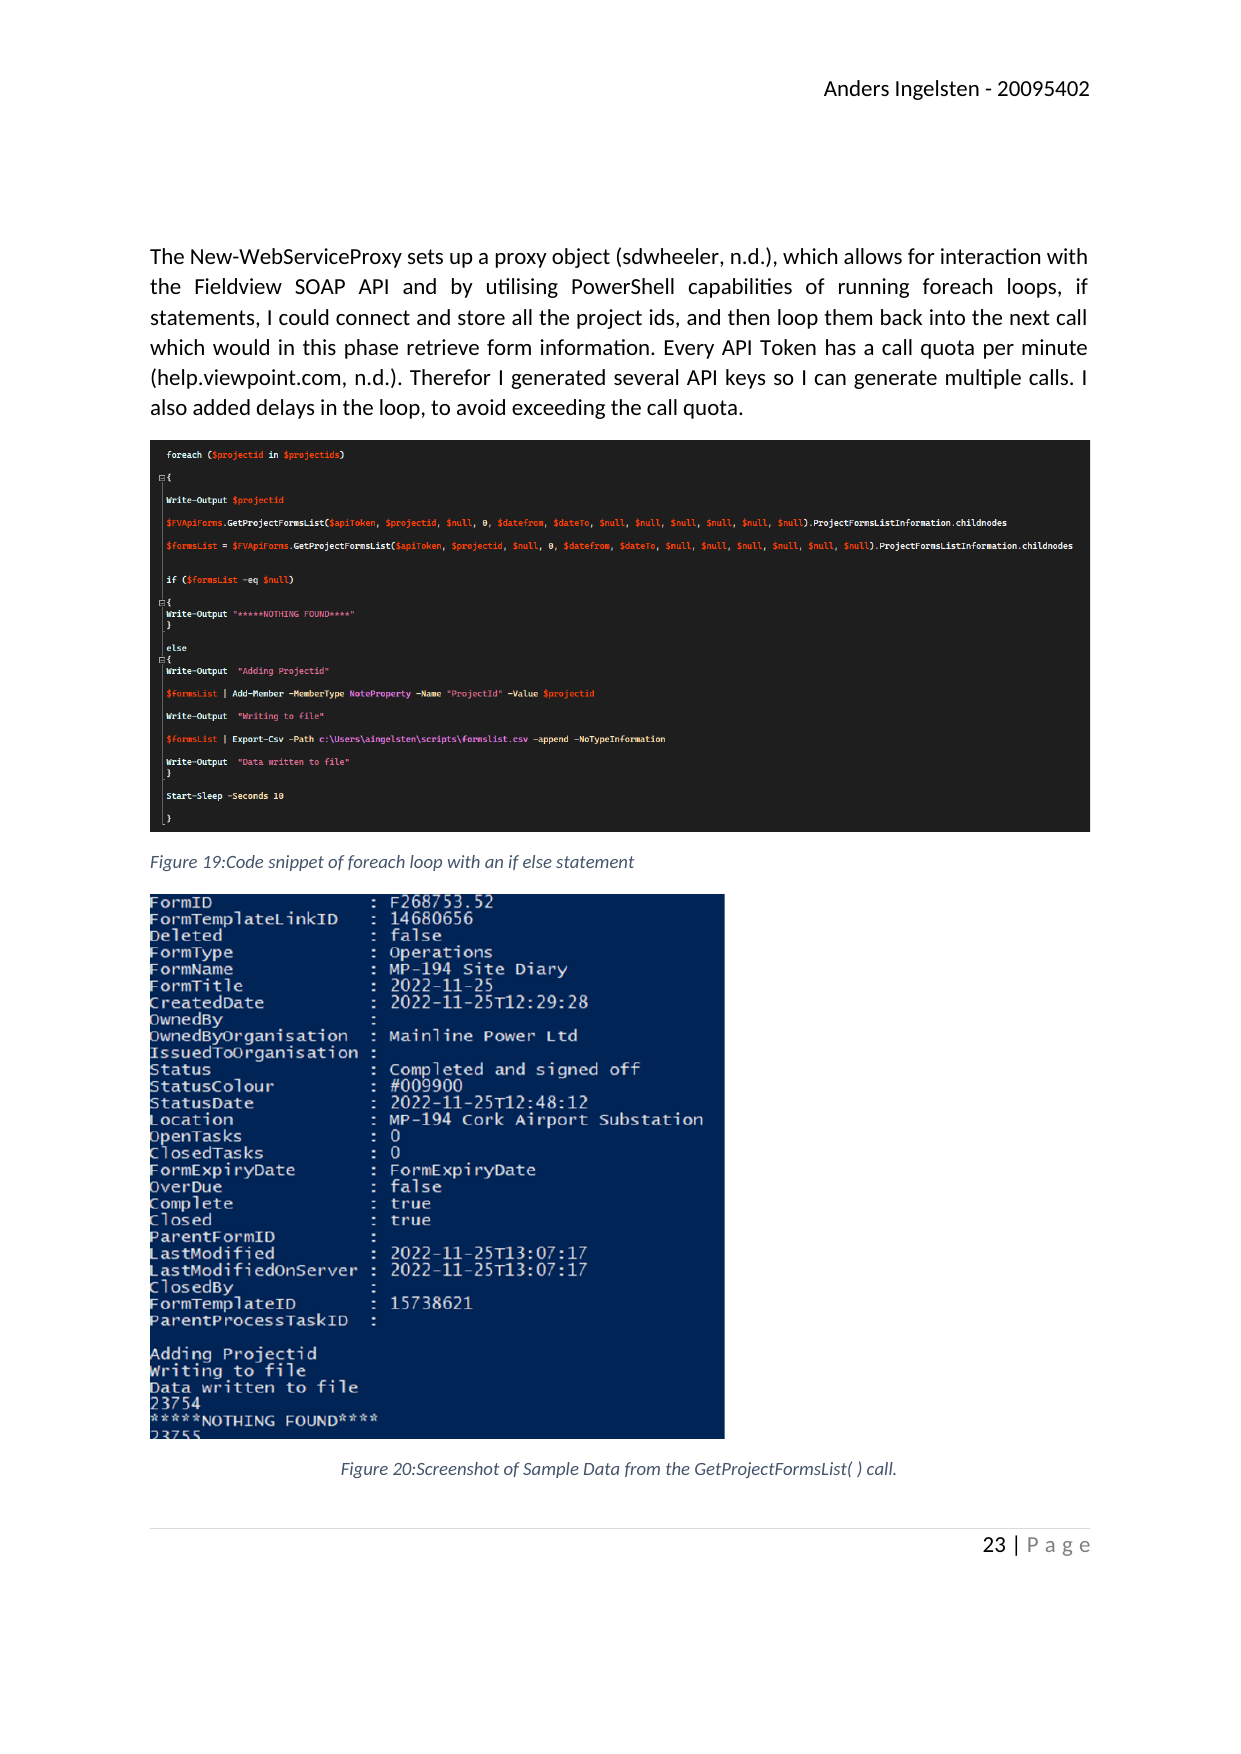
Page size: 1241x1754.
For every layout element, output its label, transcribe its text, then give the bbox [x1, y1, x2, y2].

text Figure 20:Screenshot of Sample Data from the GetProjectFormsList( ) call. [150, 1457, 1090, 1480]
picture [150, 894, 725, 1439]
text The New-WebServiceProxy sets up a proxy object (sdwheeler, n.d.), which allows for interaction with the Fieldview SOAP API and by utilising PowerShell capabilities of running foreach loops, if statements, I could connect and store all the project ids, and then loop them back into the next call which would in this phase retrieve form information. Every API Token has a call quota per minute (help.viewpoint.com, n.d.). Therefor I generated several API keys so I can generate multiple calls. I also added delays in the loop, to avoid exceeding the call quota. [150, 242, 1090, 421]
text Figure 19:Code snippet of foreach loop with an if else statement [150, 851, 1090, 873]
picture [150, 440, 1091, 832]
